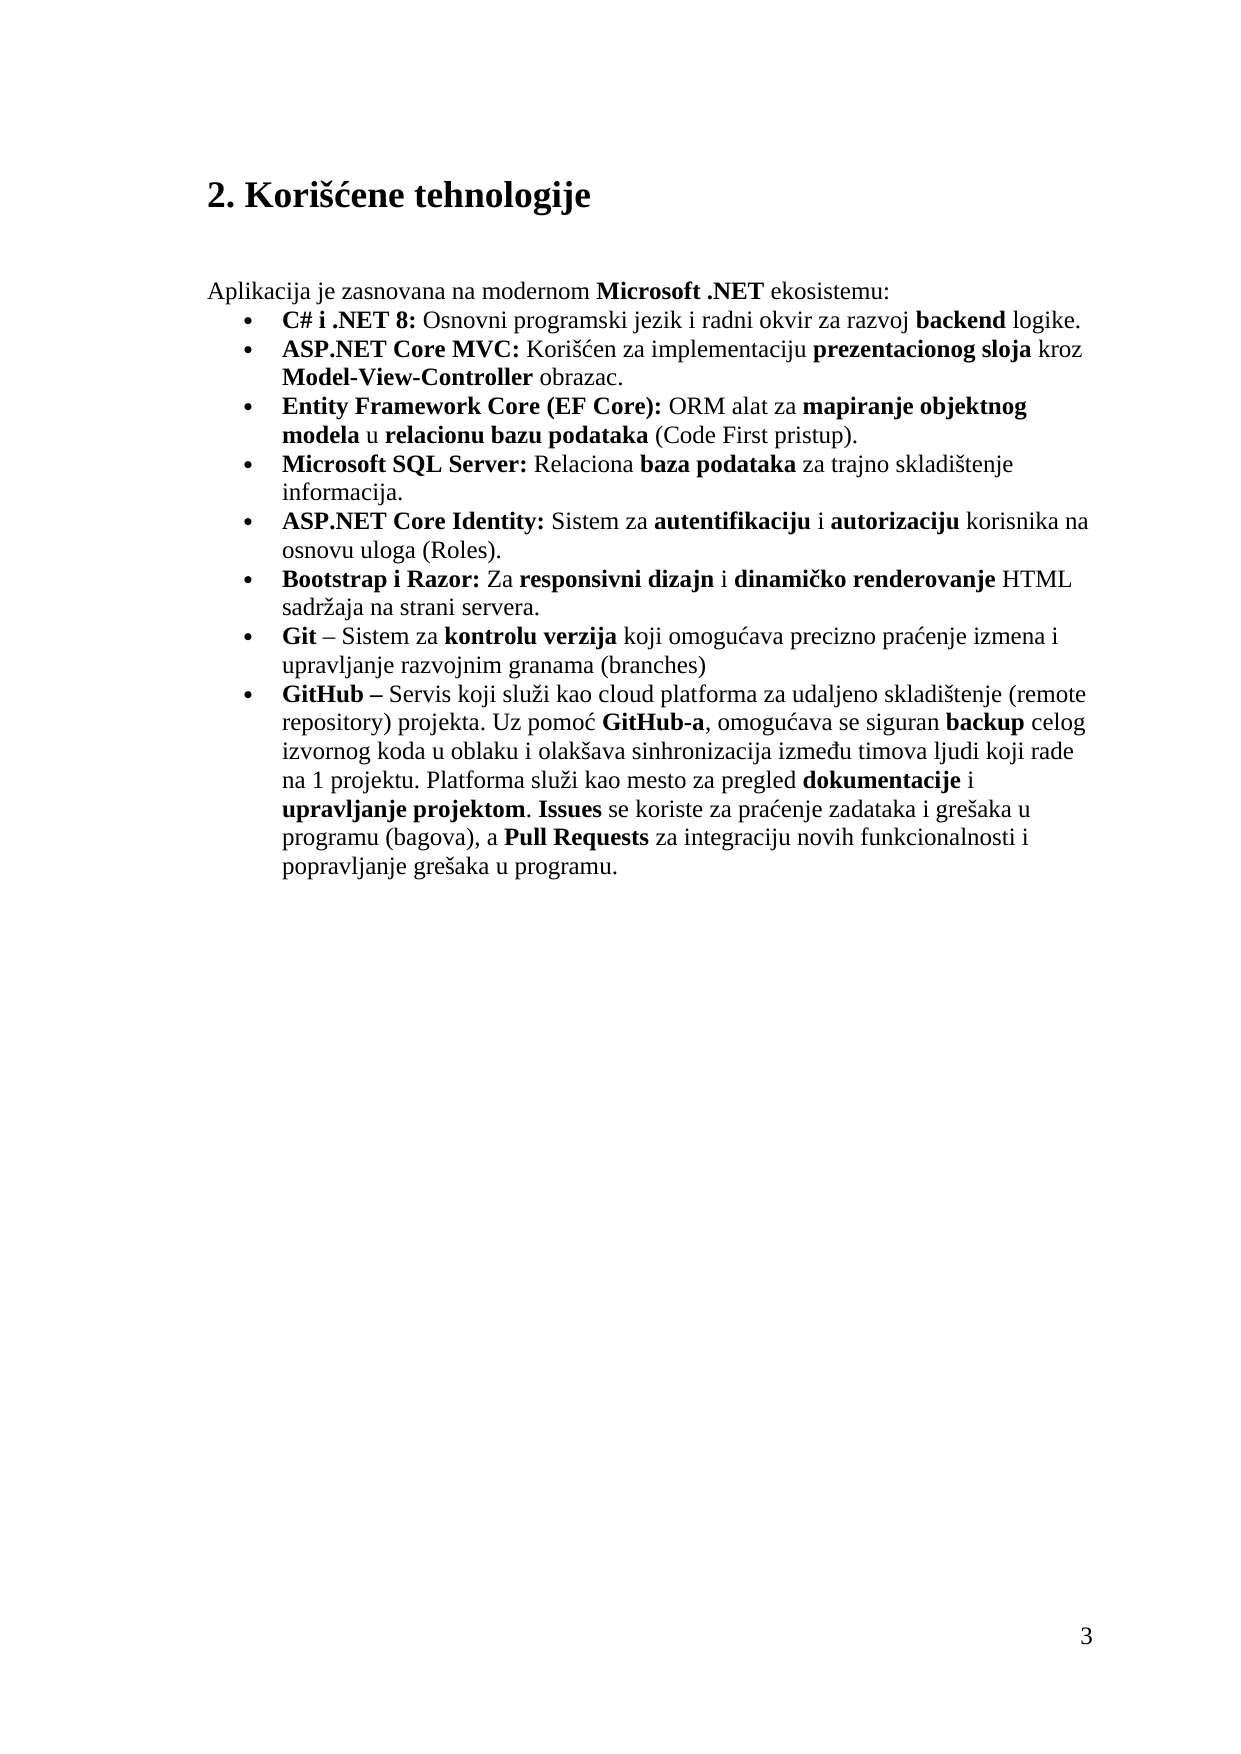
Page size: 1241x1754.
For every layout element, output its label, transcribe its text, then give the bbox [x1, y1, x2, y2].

list Bootstrap i Razor: Za responsivni dizajn i dinamičko renderovanje HTML sadržaja na strani servera. [244, 564, 1092, 621]
list C# i .NET 8: Osnovni programski jezik i radni okvir za razvoj backend logike. [244, 305, 1092, 334]
list Microsoft SQL Server: Relaciona baza podataka za trajno skladištenje informacija. [244, 449, 1092, 506]
list GitHub – Servis koji služi kao cloud platforma za udaljeno skladištenje (remote repository) projekta. Uz pomoć GitHub-a, omogućava se siguran backup celog izvornog koda u oblaku i olakšava sinhronizacija između timova ljudi koji rade na 1 projektu. Platforma služi kao mesto za pregled dokumentacije i upravljanje projektom. Issues se koriste za praćenje zadataka i grešaka u programu (bagova), a Pull Requests za integraciju novih funkcionalnosti i popravljanje grešaka u programu. [244, 679, 1092, 880]
list ASP.NET Core Identity: Sistem za autentifikaciju i autorizaciju korisnika na osnovu uloga (Roles). [244, 506, 1092, 564]
list Git – Sistem za kontrolu verzija koji omogućava precizno praćenje izmena i upravljanje razvojnim granama (branches) [244, 621, 1092, 679]
text Aplikacija je zasnovana na modernom Microsoft .NET ekosistemu: [207, 276, 1092, 305]
list ASP.NET Core MVC: Korišćen za implementaciju prezentacionog sloja kroz Model-View-Controller obrazac. [244, 334, 1092, 391]
list Entity Framework Core (EF Core): ORM alat za mapiranje objektnog modela u relacionu bazu podataka (Code First pristup). [244, 391, 1092, 449]
subtitle 2. Korišćene tehnologije [207, 173, 1092, 216]
